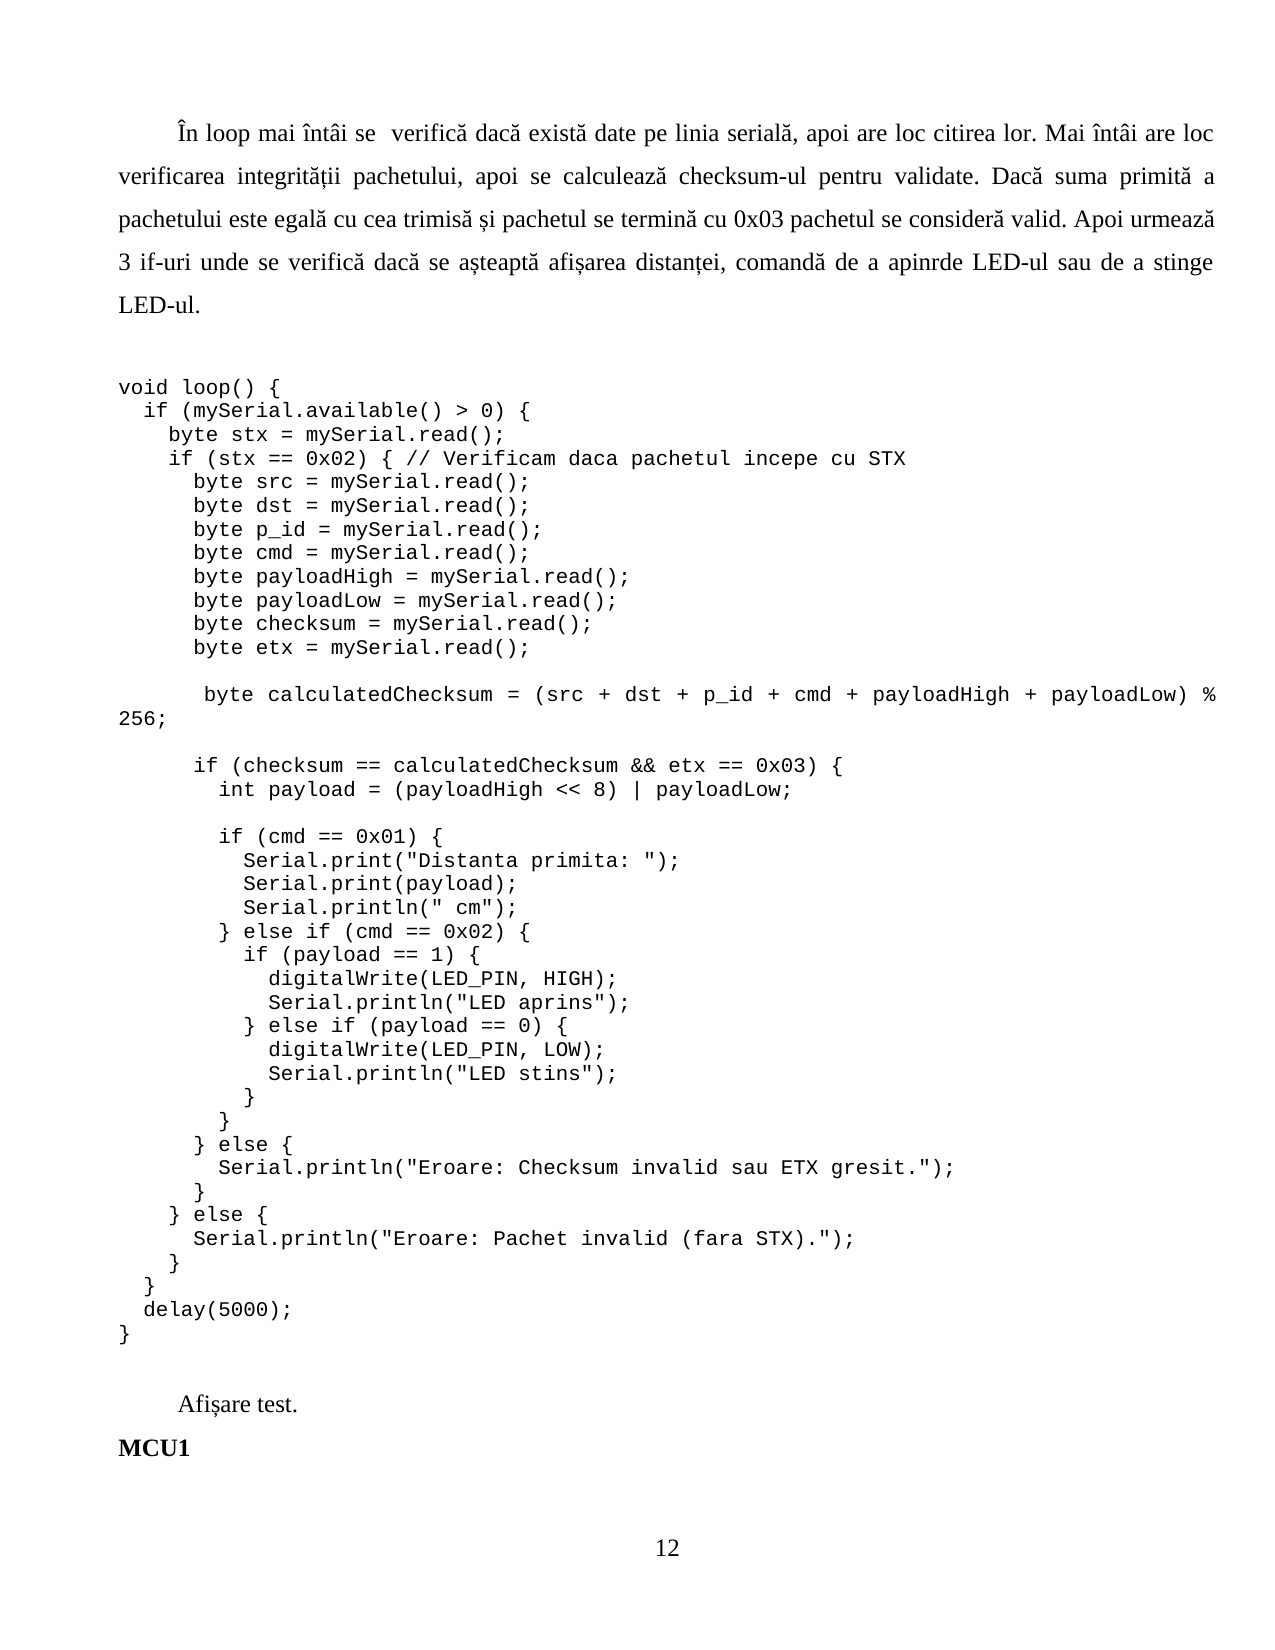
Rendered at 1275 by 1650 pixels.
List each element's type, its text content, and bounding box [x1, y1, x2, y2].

text byte cmd = mySerial.read(); [118, 542, 1216, 566]
text byte payloadHigh = mySerial.read(); [118, 566, 1216, 590]
text int payload = (payloadHigh << 8) | payloadLow; [118, 779, 1216, 802]
text if (stx == 0x02) { // Verificam daca pachetul incepe cu STX [118, 448, 1216, 471]
text } else { [118, 1133, 1216, 1157]
text Serial.println("Eroare: Pachet invalid (fara STX)."); [118, 1228, 1216, 1252]
text } [118, 1275, 1216, 1299]
text byte payloadLow = mySerial.read(); [118, 590, 1216, 613]
text byte stx = mySerial.read(); [118, 424, 1216, 448]
text } [118, 1181, 1216, 1204]
text } [118, 1252, 1216, 1275]
text Afișare test. [118, 1389, 1216, 1418]
text if (checksum == calculatedChecksum && etx == 0x03) { [118, 755, 1216, 779]
text void loop() { [118, 377, 1216, 401]
text Serial.println("LED stins"); [118, 1063, 1216, 1086]
text byte dst = mySerial.read(); [118, 495, 1216, 519]
text În loop mai întâi se verifică dacă există date pe linia serială, apoi are loc citirea lor. Mai întâi are loc verificarea integrității pachetului, apoi se calculează checksum-ul pentru validate. Dacă suma primită a pachetului este egală cu cea trimisă și pachetul se termină cu 0x03 pachetul se consideră valid. Apoi urmează 3 if-uri unde se verifică dacă se așteaptă afișarea distanței, comandă de a apinrde LED-ul sau de a stinge LED-ul. [118, 118, 1216, 319]
text byte checksum = mySerial.read(); [118, 613, 1216, 637]
text MCU1 [118, 1433, 1216, 1461]
text } [118, 1086, 1216, 1110]
text } else { [118, 1204, 1216, 1228]
text byte calculatedChecksum = (src + dst + p_id + cmd + payloadHigh + payloadLow) % 256; [118, 684, 1216, 732]
text Serial.print(payload); [118, 873, 1216, 897]
text Serial.println(" cm"); [118, 897, 1216, 921]
text byte src = mySerial.read(); [118, 471, 1216, 495]
text Serial.println("LED aprins"); [118, 992, 1216, 1015]
text Serial.println("Eroare: Checksum invalid sau ETX gresit."); [118, 1157, 1216, 1181]
text delay(5000); [118, 1299, 1216, 1323]
text if (payload == 1) { [118, 944, 1216, 968]
text Serial.print("Distanta primita: "); [118, 850, 1216, 873]
text byte etx = mySerial.read(); [118, 637, 1216, 661]
text } else if (payload == 0) { [118, 1015, 1216, 1039]
text digitalWrite(LED_PIN, LOW); [118, 1039, 1216, 1063]
text } [118, 1110, 1216, 1133]
text } [118, 1323, 1216, 1346]
text } else if (cmd == 0x02) { [118, 921, 1216, 944]
text if (mySerial.available() > 0) { [118, 401, 1216, 424]
text if (cmd == 0x01) { [118, 826, 1216, 850]
text digitalWrite(LED_PIN, HIGH); [118, 968, 1216, 992]
text byte p_id = mySerial.read(); [118, 519, 1216, 542]
